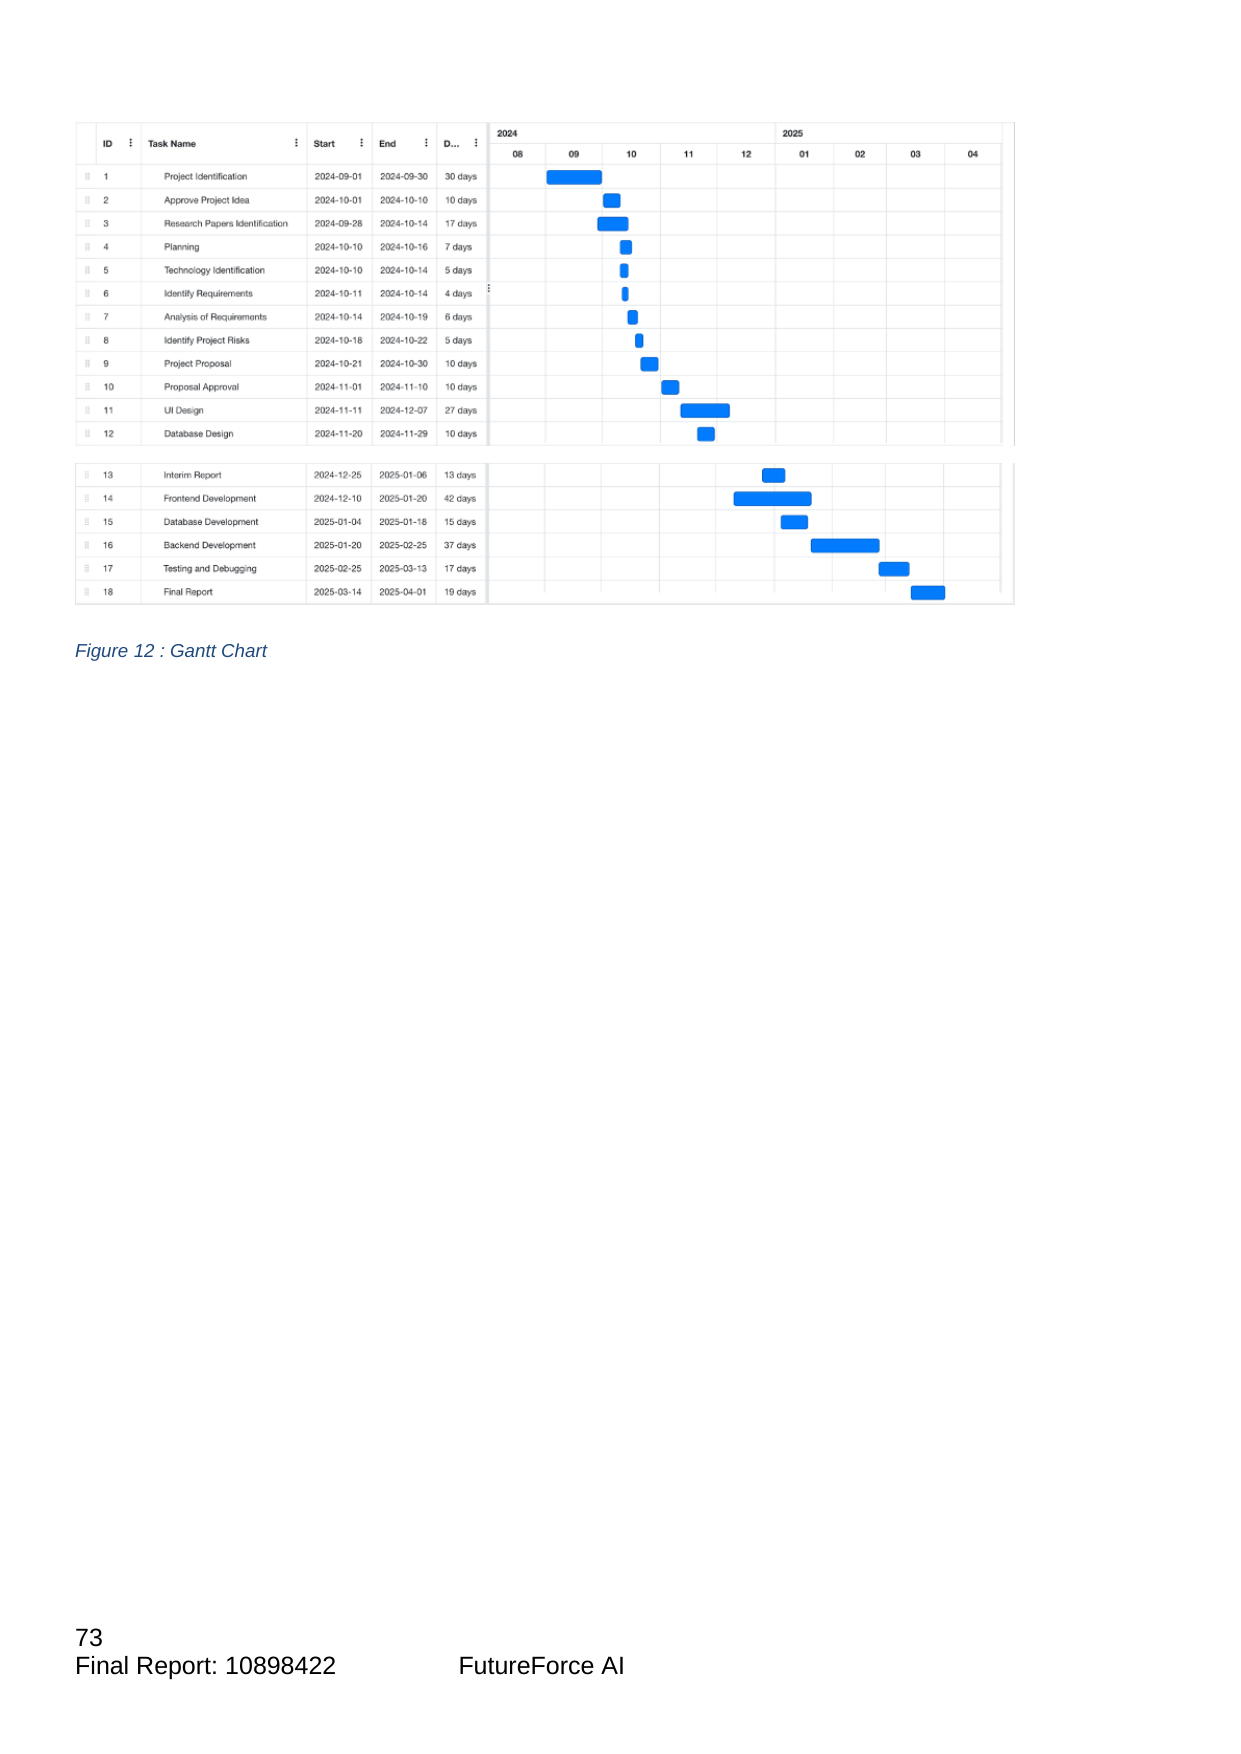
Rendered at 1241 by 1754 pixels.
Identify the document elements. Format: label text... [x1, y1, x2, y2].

picture [75, 463, 1016, 606]
picture [75, 122, 1016, 446]
text Figure 12 : Gantt Chart [75, 640, 1165, 661]
